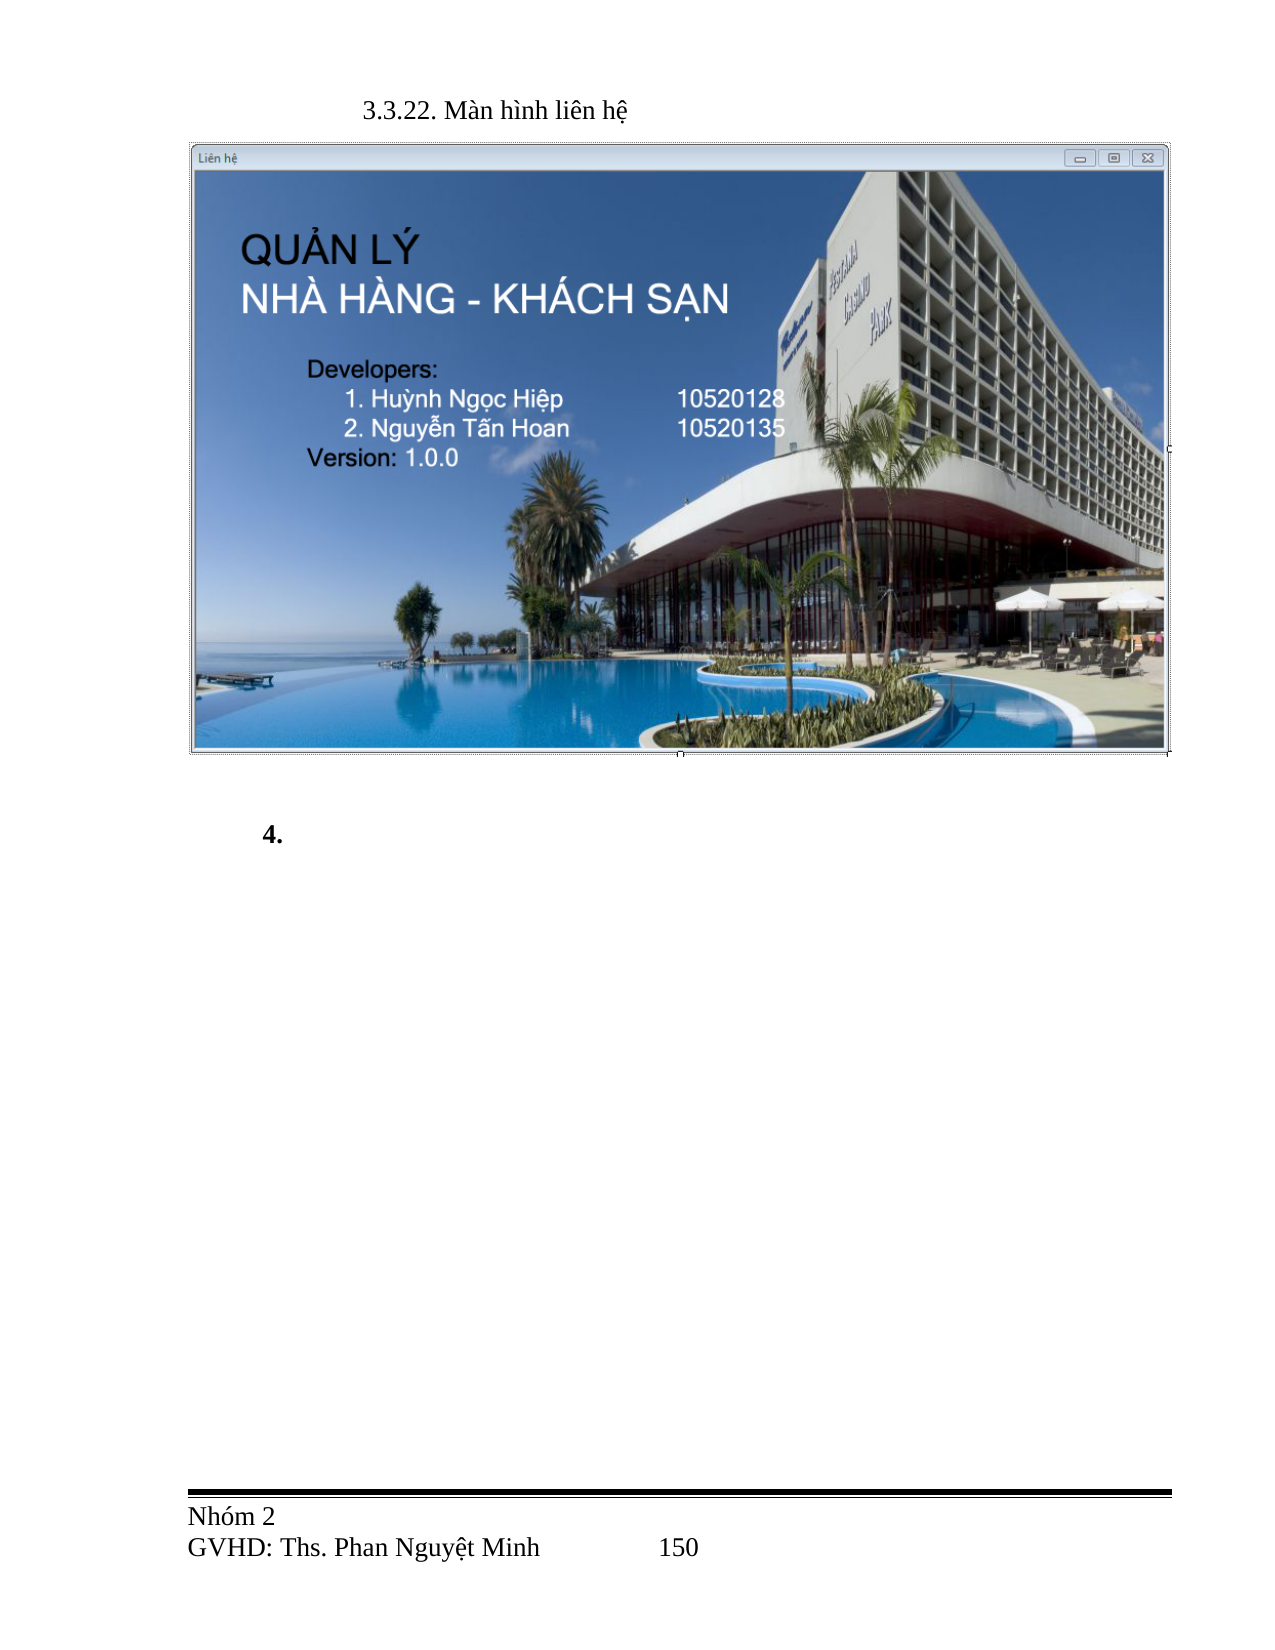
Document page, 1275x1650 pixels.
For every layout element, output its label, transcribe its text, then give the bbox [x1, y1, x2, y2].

list Màn hình liên hệ [362, 94, 1172, 125]
picture [187, 140, 1172, 757]
